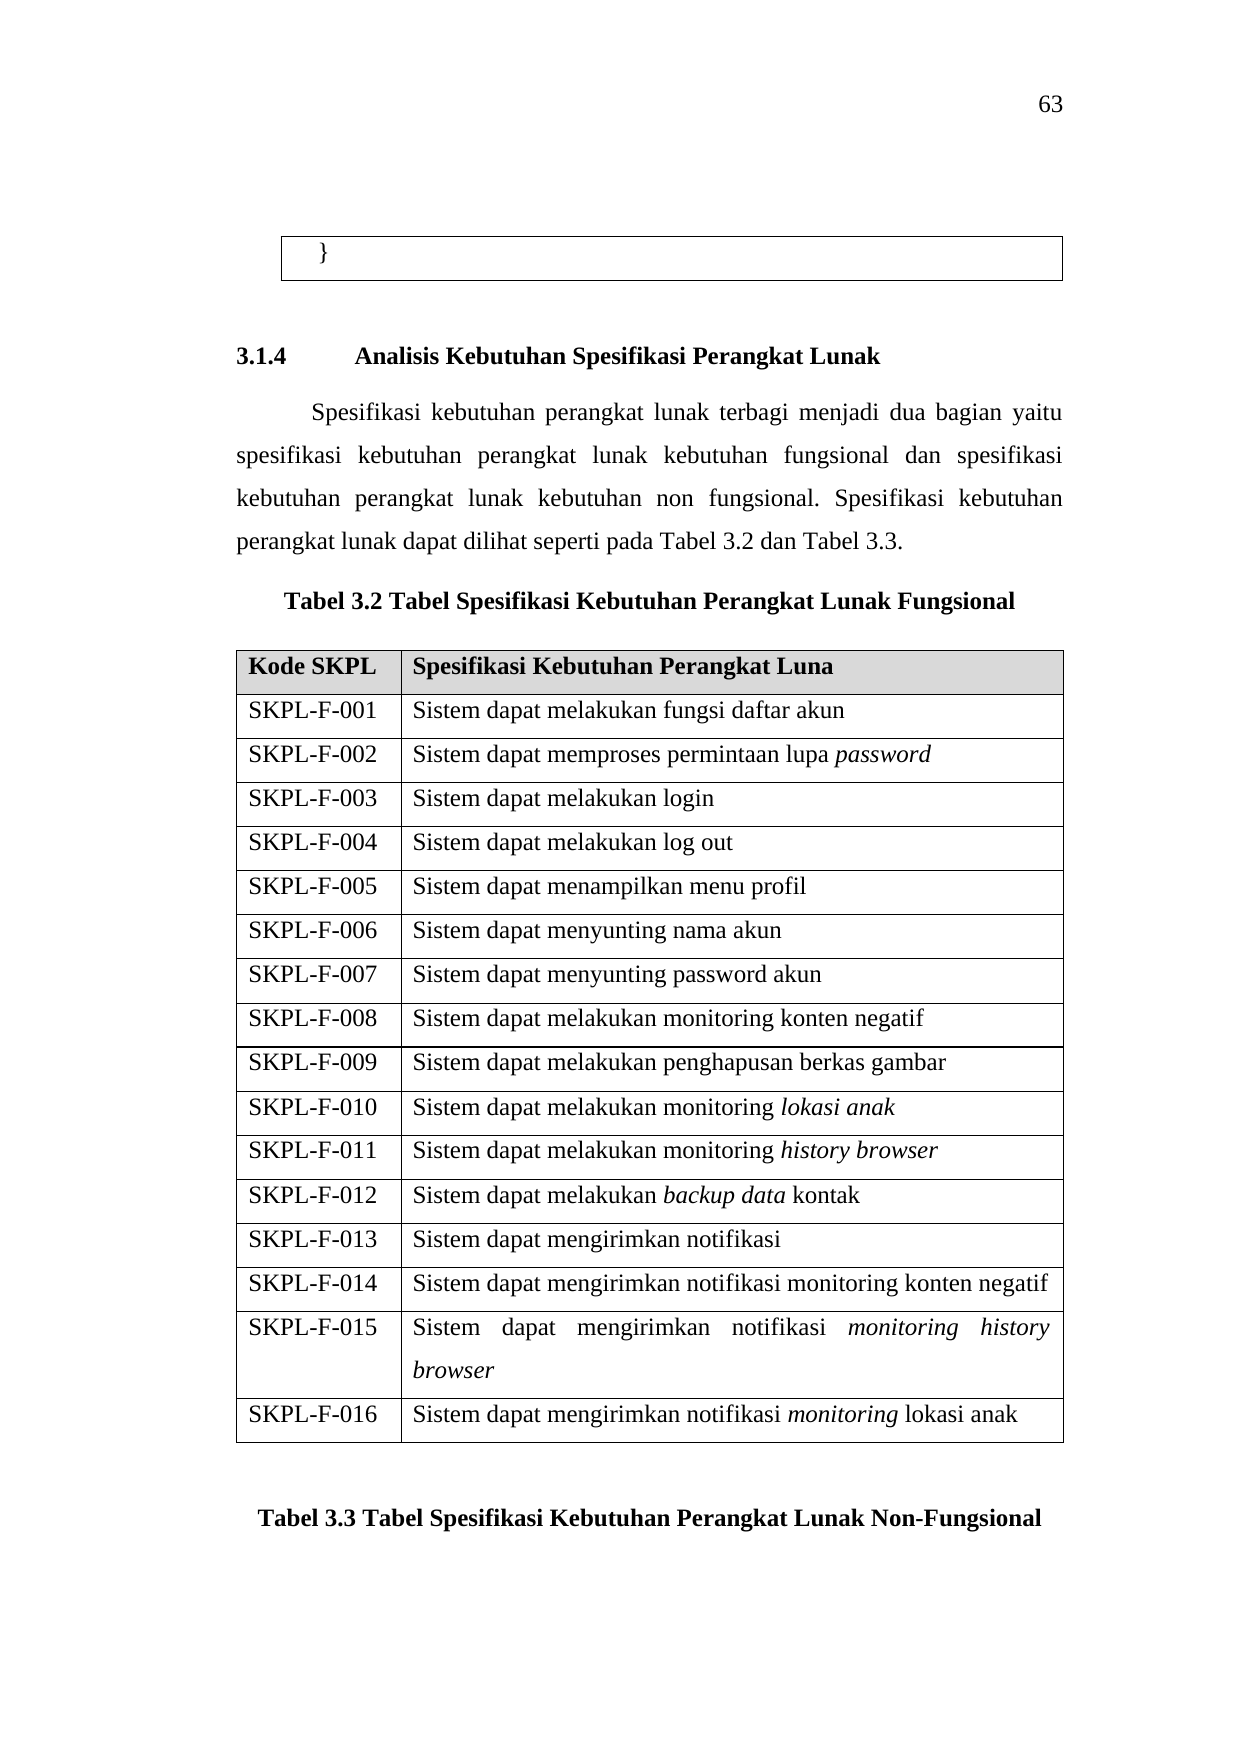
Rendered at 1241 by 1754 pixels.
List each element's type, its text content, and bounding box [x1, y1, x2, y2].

table_cell Sistem dapat melakukan monitoring konten negatif [402, 1004, 1063, 1046]
table_cell SKPL-F-006 [237, 915, 401, 958]
table_cell Sistem dapat melakukan monitoring lokasi anak [402, 1092, 1063, 1134]
table_cell Sistem dapat menyunting password akun [402, 959, 1063, 1002]
table_cell SKPL-F-015 [237, 1312, 401, 1398]
table_cell SKPL-F-008 [237, 1004, 401, 1046]
table_cell SKPL-F-011 [237, 1136, 401, 1179]
text Spesifikasi kebutuhan perangkat lunak terbagi menjadi dua bagian yaitu spesifikasi kebutuhan perangkat lunak kebutuhan fungsional dan spesifikasi kebutuhan perangkat lunak kebutuhan non fungsional. Spesifikasi kebutuhan perangkat lunak dapat dilihat seperti pada Tabel 3.2 dan Tabel 3.3. [236, 397, 1063, 555]
subtitle Analisis Kebutuhan Spesifikasi Perangkat Lunak [236, 341, 1063, 370]
table_cell Sistem dapat mengirimkan notifikasi [402, 1224, 1063, 1267]
table_cell Sistem dapat menyunting nama akun [402, 915, 1063, 958]
table_cell Sistem dapat mengirimkan notifikasi monitoring konten negatif [402, 1268, 1063, 1311]
table_cell Sistem dapat melakukan login [402, 783, 1063, 826]
table_cell SKPL-F-002 [237, 739, 401, 782]
table_cell SKPL-F-010 [237, 1092, 401, 1134]
table_cell SKPL-F-004 [237, 827, 401, 870]
table_cell SKPL-F-013 [237, 1224, 401, 1267]
table_cell SKPL-F-005 [237, 871, 401, 914]
table_cell Sistem dapat mengirimkan notifikasi monitoring history browser [402, 1312, 1063, 1398]
table_cell Sistem dapat melakukan penghapusan berkas gambar [402, 1048, 1063, 1091]
table_cell Sistem dapat melakukan backup data kontak [402, 1180, 1063, 1223]
table_cell Sistem dapat mengirimkan notifikasi monitoring lokasi anak [402, 1399, 1063, 1442]
table_cell SKPL-F-007 [237, 959, 401, 1002]
table_header Spesifikasi Kebutuhan Perangkat Luna [402, 651, 1063, 694]
table_cell Sistem dapat menampilkan menu profil [402, 871, 1063, 914]
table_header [282, 237, 1062, 280]
table_cell Sistem dapat memproses permintaan lupa password [402, 739, 1063, 782]
table_cell SKPL-F-012 [237, 1180, 401, 1223]
table_cell SKPL-F-001 [237, 695, 401, 738]
table_cell SKPL-F-016 [237, 1399, 401, 1442]
table_cell SKPL-F-014 [237, 1268, 401, 1311]
table_cell Sistem dapat melakukan monitoring history browser [402, 1136, 1063, 1179]
table_cell SKPL-F-003 [237, 783, 401, 826]
table_cell Sistem dapat melakukan fungsi daftar akun [402, 695, 1063, 738]
table_cell Sistem dapat melakukan log out [402, 827, 1063, 870]
table_header Kode SKPL [237, 651, 401, 694]
table_cell SKPL-F-009 [237, 1048, 401, 1091]
